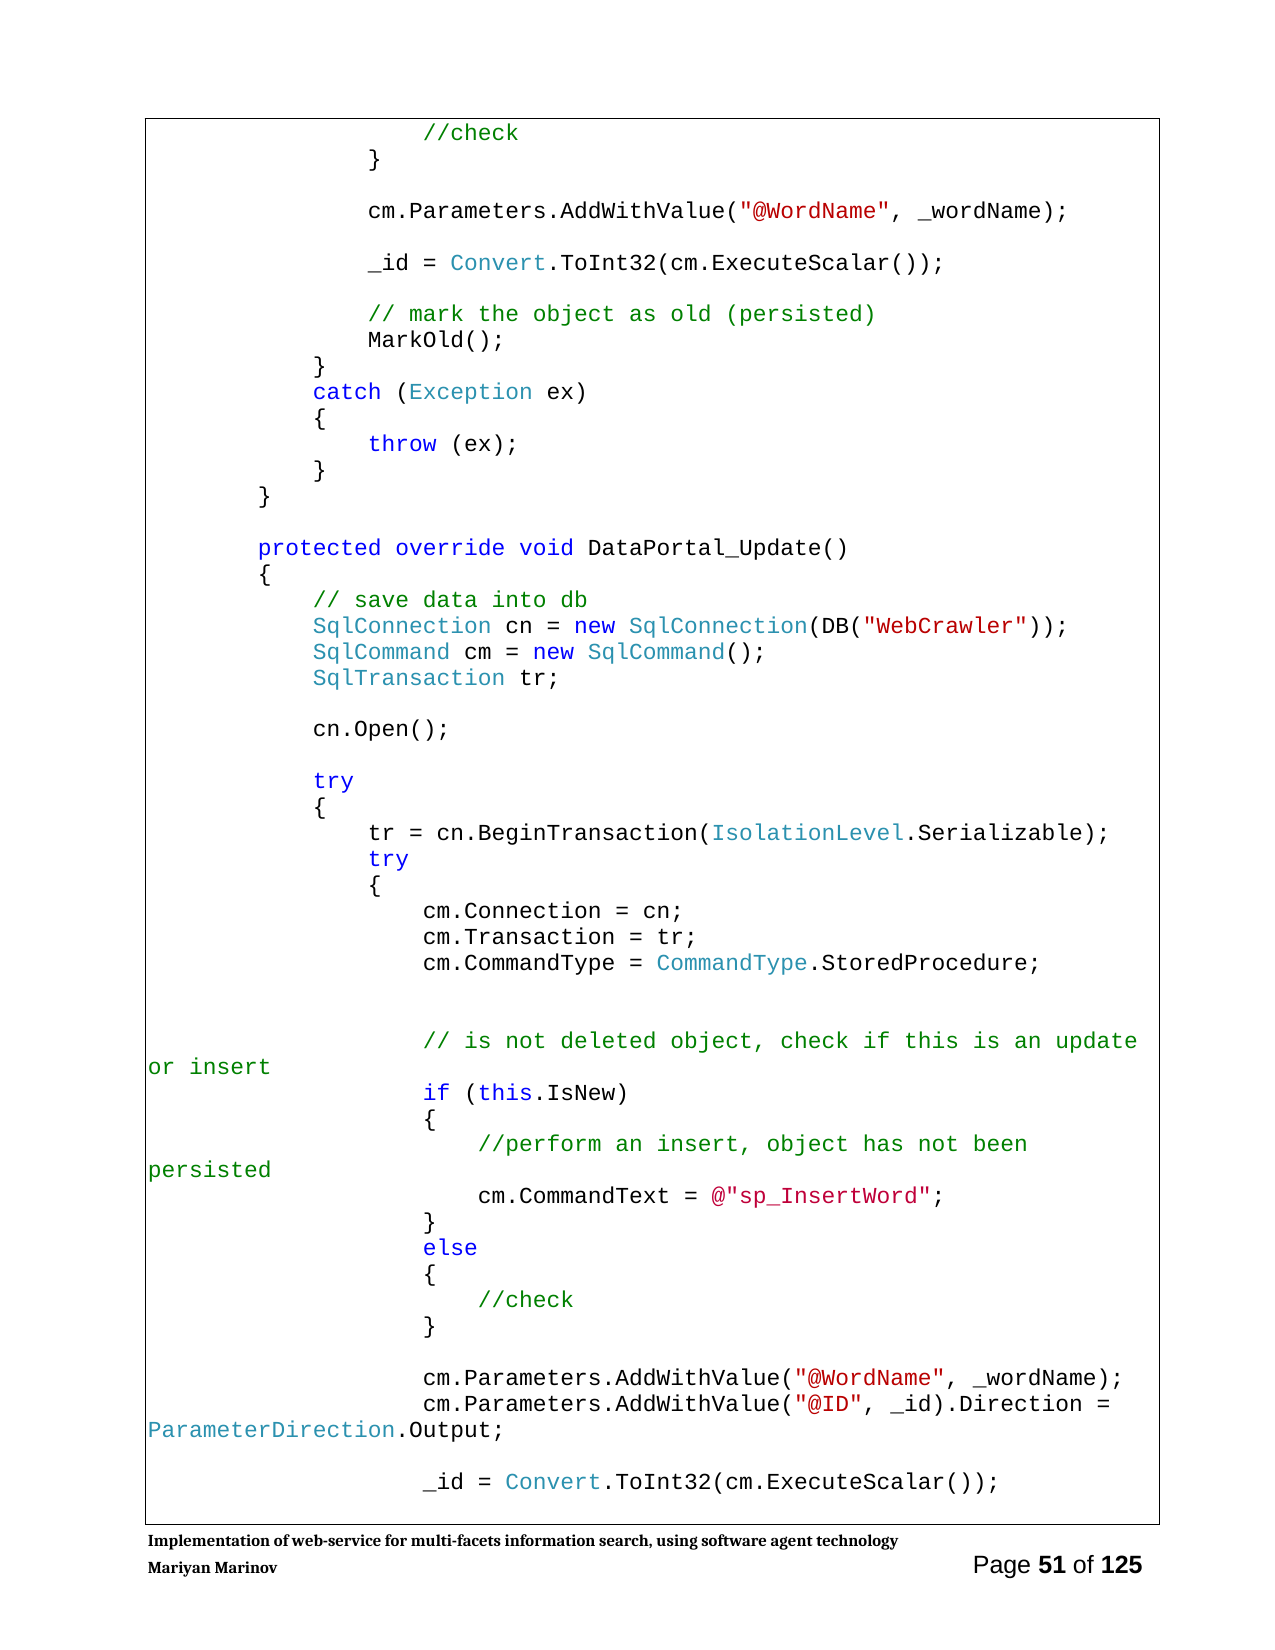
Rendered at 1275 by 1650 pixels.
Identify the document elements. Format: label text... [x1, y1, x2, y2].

text { [148, 1107, 1157, 1133]
text cn.Open(); [148, 718, 1157, 744]
text try [148, 770, 1157, 796]
text MarkOld(); [148, 329, 1157, 355]
text throw (ex); [148, 432, 1157, 458]
text SqlCommand cm = new SqlCommand(); [148, 640, 1157, 666]
text cm.Connection = cn; [148, 899, 1157, 925]
text cm.Transaction = tr; [148, 925, 1157, 951]
text } [148, 147, 1157, 173]
text SqlConnection cn = new SqlConnection(DB("WebCrawler")); [148, 614, 1157, 640]
text } [148, 1314, 1157, 1340]
text catch (Exception ex) [148, 381, 1157, 407]
text cm.Parameters.AddWithValue("@WordName", _wordName); [148, 199, 1157, 225]
text //perform an insert, object has not been persisted [148, 1133, 1157, 1185]
text if (this.IsNew) [148, 1081, 1157, 1107]
text cm.CommandType = CommandType.StoredProcedure; [148, 951, 1157, 977]
text { [148, 562, 1157, 588]
text protected override void DataPortal_Update() [148, 536, 1157, 562]
text try [148, 847, 1157, 873]
text cm.CommandText = @"sp_InsertWord"; [148, 1185, 1157, 1211]
text { [148, 407, 1157, 432]
text //check [148, 1288, 1157, 1314]
text } [148, 458, 1157, 484]
text cm.Parameters.AddWithValue("@WordName", _wordName); [148, 1366, 1157, 1392]
text { [148, 873, 1157, 899]
text //check [146, 119, 1159, 147]
text } [148, 355, 1157, 381]
text { [148, 796, 1157, 822]
text else [148, 1237, 1157, 1262]
text // mark the object as old (persisted) [148, 303, 1157, 329]
text tr = cn.BeginTransaction(IsolationLevel.Serializable); [148, 822, 1157, 847]
text _id = Convert.ToInt32(cm.ExecuteScalar()); [148, 1470, 1157, 1496]
text // save data into db [148, 588, 1157, 614]
text { [148, 1262, 1157, 1288]
text _id = Convert.ToInt32(cm.ExecuteScalar()); [148, 251, 1157, 277]
text SqlTransaction tr; [148, 666, 1157, 692]
text cm.Parameters.AddWithValue("@ID", _id).Direction = ParameterDirection.Output; [148, 1392, 1157, 1444]
text } [148, 484, 1157, 510]
text // is not deleted object, check if this is an update or insert [148, 1029, 1157, 1081]
text } [148, 1211, 1157, 1237]
